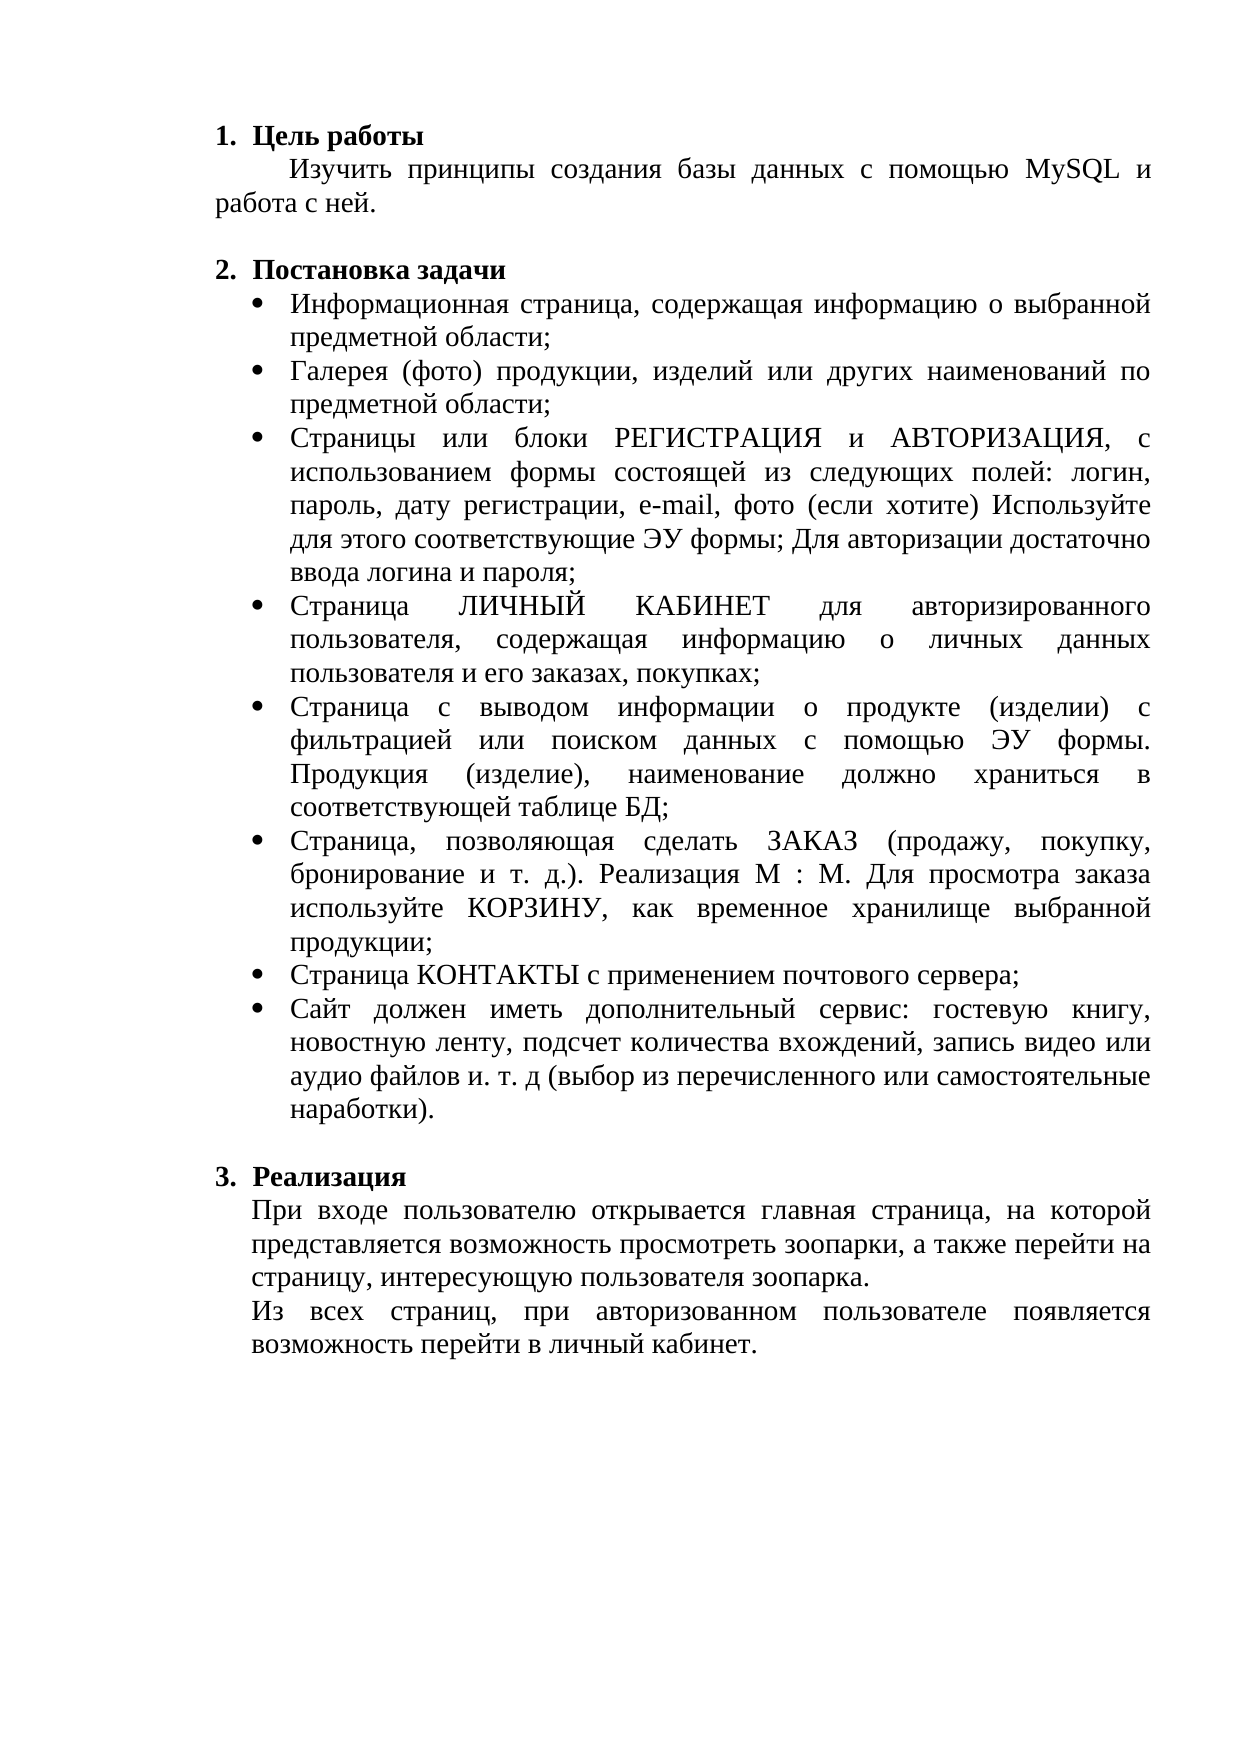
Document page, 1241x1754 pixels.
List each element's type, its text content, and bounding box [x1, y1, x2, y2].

list Страница ЛИЧНЫЙ КАБИНЕТ для авторизированного пользователя, содержащая информацию о личных данных пользователя и его заказах, покупках; [252, 588, 1152, 689]
text Из всех страниц, при авторизованном пользователе появляется возможность перейти в личный кабинет. [251, 1293, 1152, 1360]
text При входе пользователю открывается главная страница, на которой представляется возможность просмотреть зоопарки, а также перейти на страницу, интересующую пользователя зоопарка. [251, 1192, 1152, 1293]
list Галерея (фото) продукции, изделий или других наименований по предметной области; [252, 353, 1152, 420]
list Страницы или блоки РЕГИСТРАЦИЯ и АВТОРИЗАЦИЯ, с использованием формы состоящей из следующих полей: логин, пароль, дату регистрации, е-mail, фото (если хотите) Используйте для этого соответствующие ЭУ формы; Для авторизации достаточно ввода логина и пароля; [252, 420, 1152, 588]
text Изучить принципы создания базы данных с помощью MySQL и работа с ней. [215, 152, 1152, 219]
list Реализация [215, 1159, 1152, 1192]
list Информационная страница, содержащая информацию о выбранной предметной области; [252, 286, 1152, 353]
list Сайт должен иметь дополнительный сервис: гостевую книгу, новостную ленту, подсчет количества вхождений, запись видео или аудио файлов и. т. д (выбор из перечисленного или самостоятельные наработки). [252, 991, 1152, 1125]
list Цель работы [215, 118, 1152, 152]
list Страница, позволяющая сделать ЗАКАЗ (продажу, покупку, бронирование и т. д.). Реализация М : М. Для просмотра заказа используйте КОРЗИНУ, как временное хранилище выбранной продукции; [252, 823, 1152, 957]
list Постановка задачи [215, 252, 1152, 286]
list Страница с выводом информации о продукте (изделии) с фильтрацией или поиском данных с помощью ЭУ формы. Продукция (изделие), наименование должно храниться в соответствующей таблице БД; [252, 689, 1152, 823]
list Страница КОНТАКТЫ с применением почтового сервера; [252, 957, 1152, 991]
